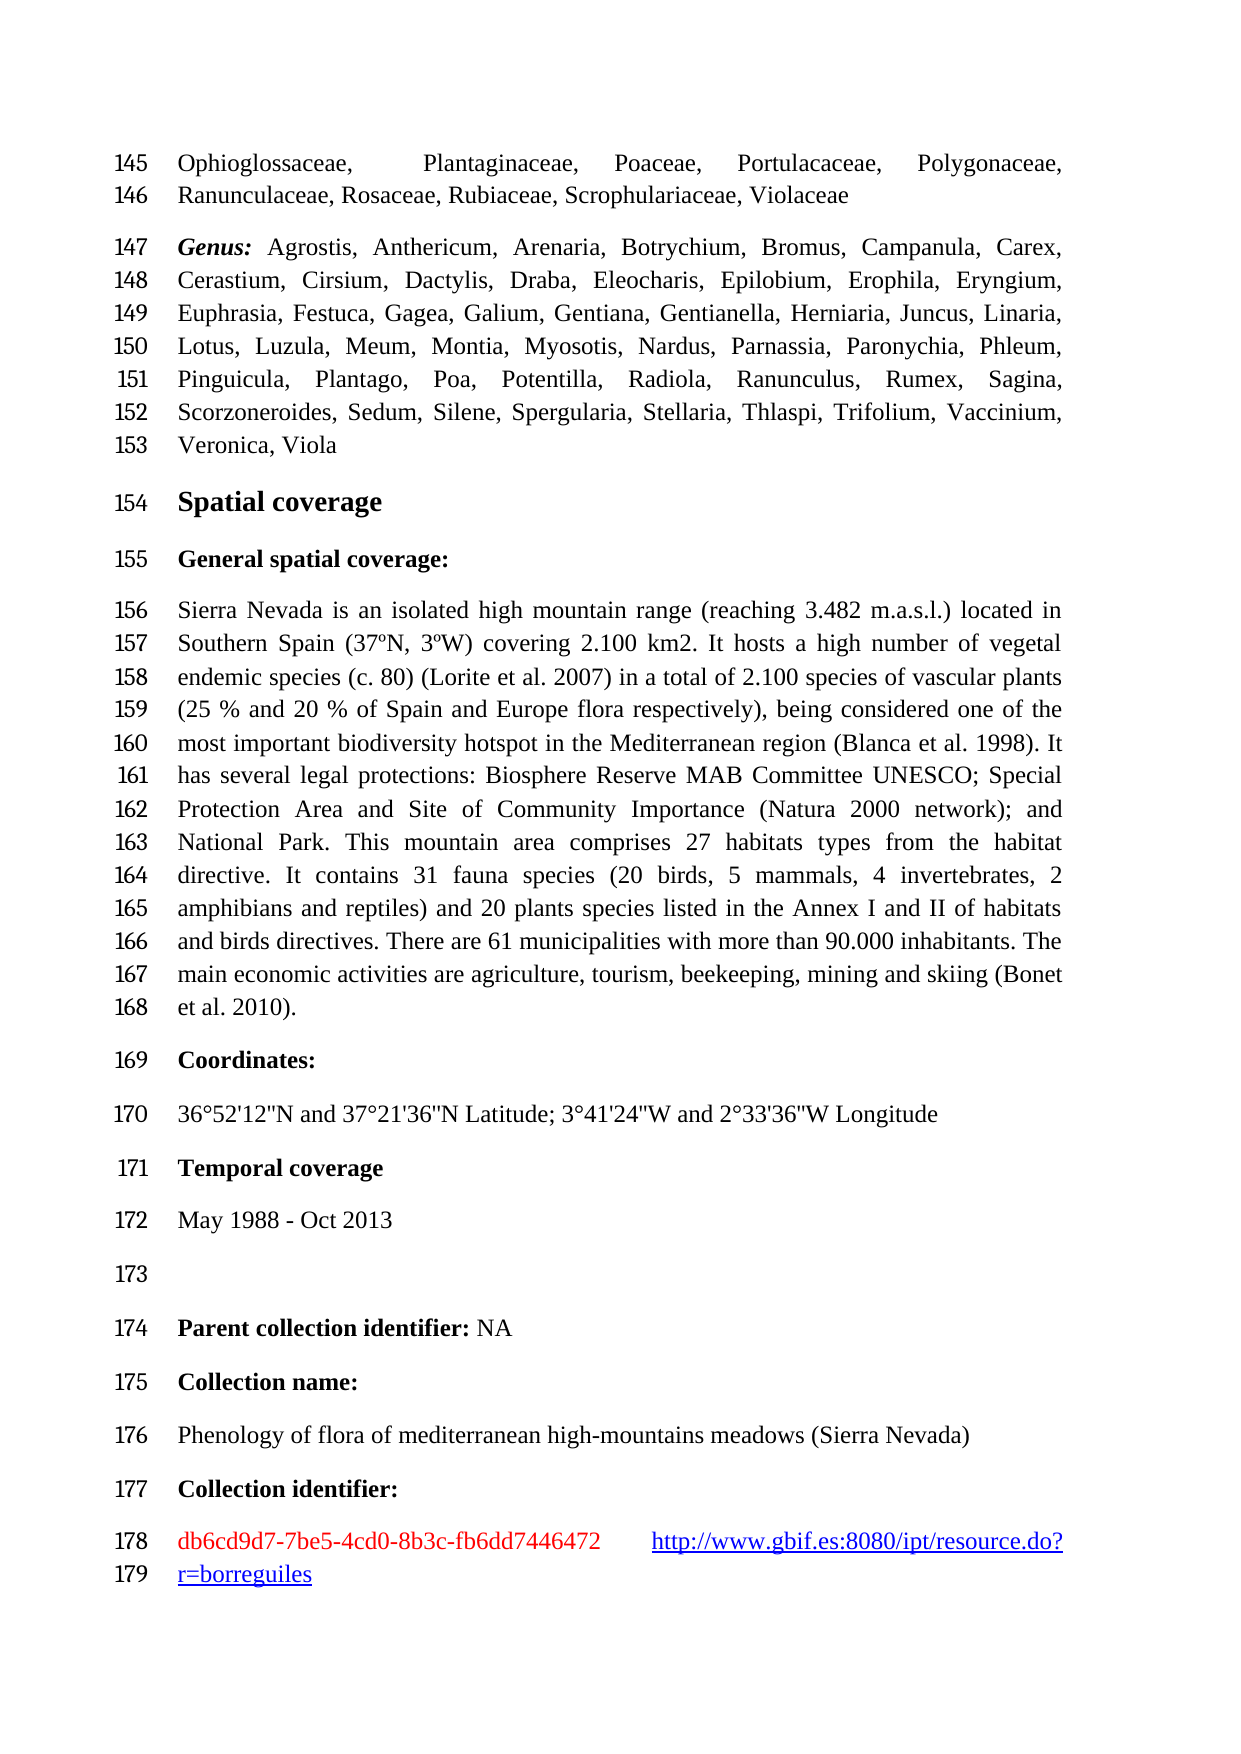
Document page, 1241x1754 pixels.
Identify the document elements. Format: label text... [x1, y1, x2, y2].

text May 1988 - Oct 2013 [177, 1205, 1063, 1234]
subtitle Temporal coverage [177, 1153, 1063, 1182]
text Genus: Agrostis, Anthericum, Arenaria, Botrychium, Bromus, Campanula, Carex, Cerastium, Cirsium, Dactylis, Draba, Eleocharis, Epilobium, Erophila, Eryngium, Euphrasia, Festuca, Gagea, Galium, Gentiana, Gentianella, Herniaria, Juncus, Linaria, Lotus, Luzula, Meum, Montia, Myosotis, Nardus, Parnassia, Paronychia, Phleum, Pinguicula, Plantago, Poa, Potentilla, Radiola, Ranunculus, Rumex, Sagina, Scorzoneroides, Sedum, Silene, Spergularia, Stellaria, Thlaspi, Trifolium, Vaccinium, Veronica, Viola [177, 232, 1063, 459]
subtitle Collection name: [177, 1367, 1063, 1395]
subtitle General spatial coverage: [177, 544, 1063, 572]
subtitle Phenology of flora of mediterranean high-mountains meadows (Sierra Nevada) [177, 1421, 1063, 1449]
subtitle Parent collection identifier: NA [177, 1313, 1063, 1342]
subtitle 36°52'12''N and 37°21'36''N Latitude; 3°41'24''W and 2°33'36''W Longitude [177, 1099, 1063, 1128]
subtitle Spatial coverage [177, 484, 1063, 518]
text db6cd9d7-7be5-4cd0-8b3c-fb6dd7446472 http://www.gbif.es:8080/ipt/resource.do?r=borreguiles [177, 1526, 1063, 1588]
subtitle Coordinates: [177, 1046, 1063, 1074]
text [177, 148, 1063, 209]
text Sierra Nevada is an isolated high mountain range (reaching 3.482 m.a.s.l.) located in Southern Spain (37ºN, 3ºW) covering 2.100 km2. It hosts a high number of vegetal endemic species (c. 80) (Lorite et al. 2007) in a total of 2.100 species of vascular plants (25 % and 20 % of Spain and Europe flora respectively), being considered one of the most important biodiversity hotspot in the Mediterranean region (Blanca et al. 1998). It has several legal protections: Biosphere Reserve MAB Committee UNESCO; Special Protection Area and Site of Community Importance (Natura 2000 network); and National Park. This mountain area comprises 27 habitats types from the habitat directive. It contains 31 fauna species (20 birds, 5 mammals, 4 invertebrates, 2 amphibians and reptiles) and 20 plants species listed in the Annex I and II of habitats and birds directives. There are 61 municipalities with more than 90.000 inhabitants. The main economic activities are agriculture, tourism, beekeeping, mining and skiing (Bonet et al. 2010). [177, 596, 1063, 1021]
subtitle Collection identifier: [177, 1474, 1063, 1503]
